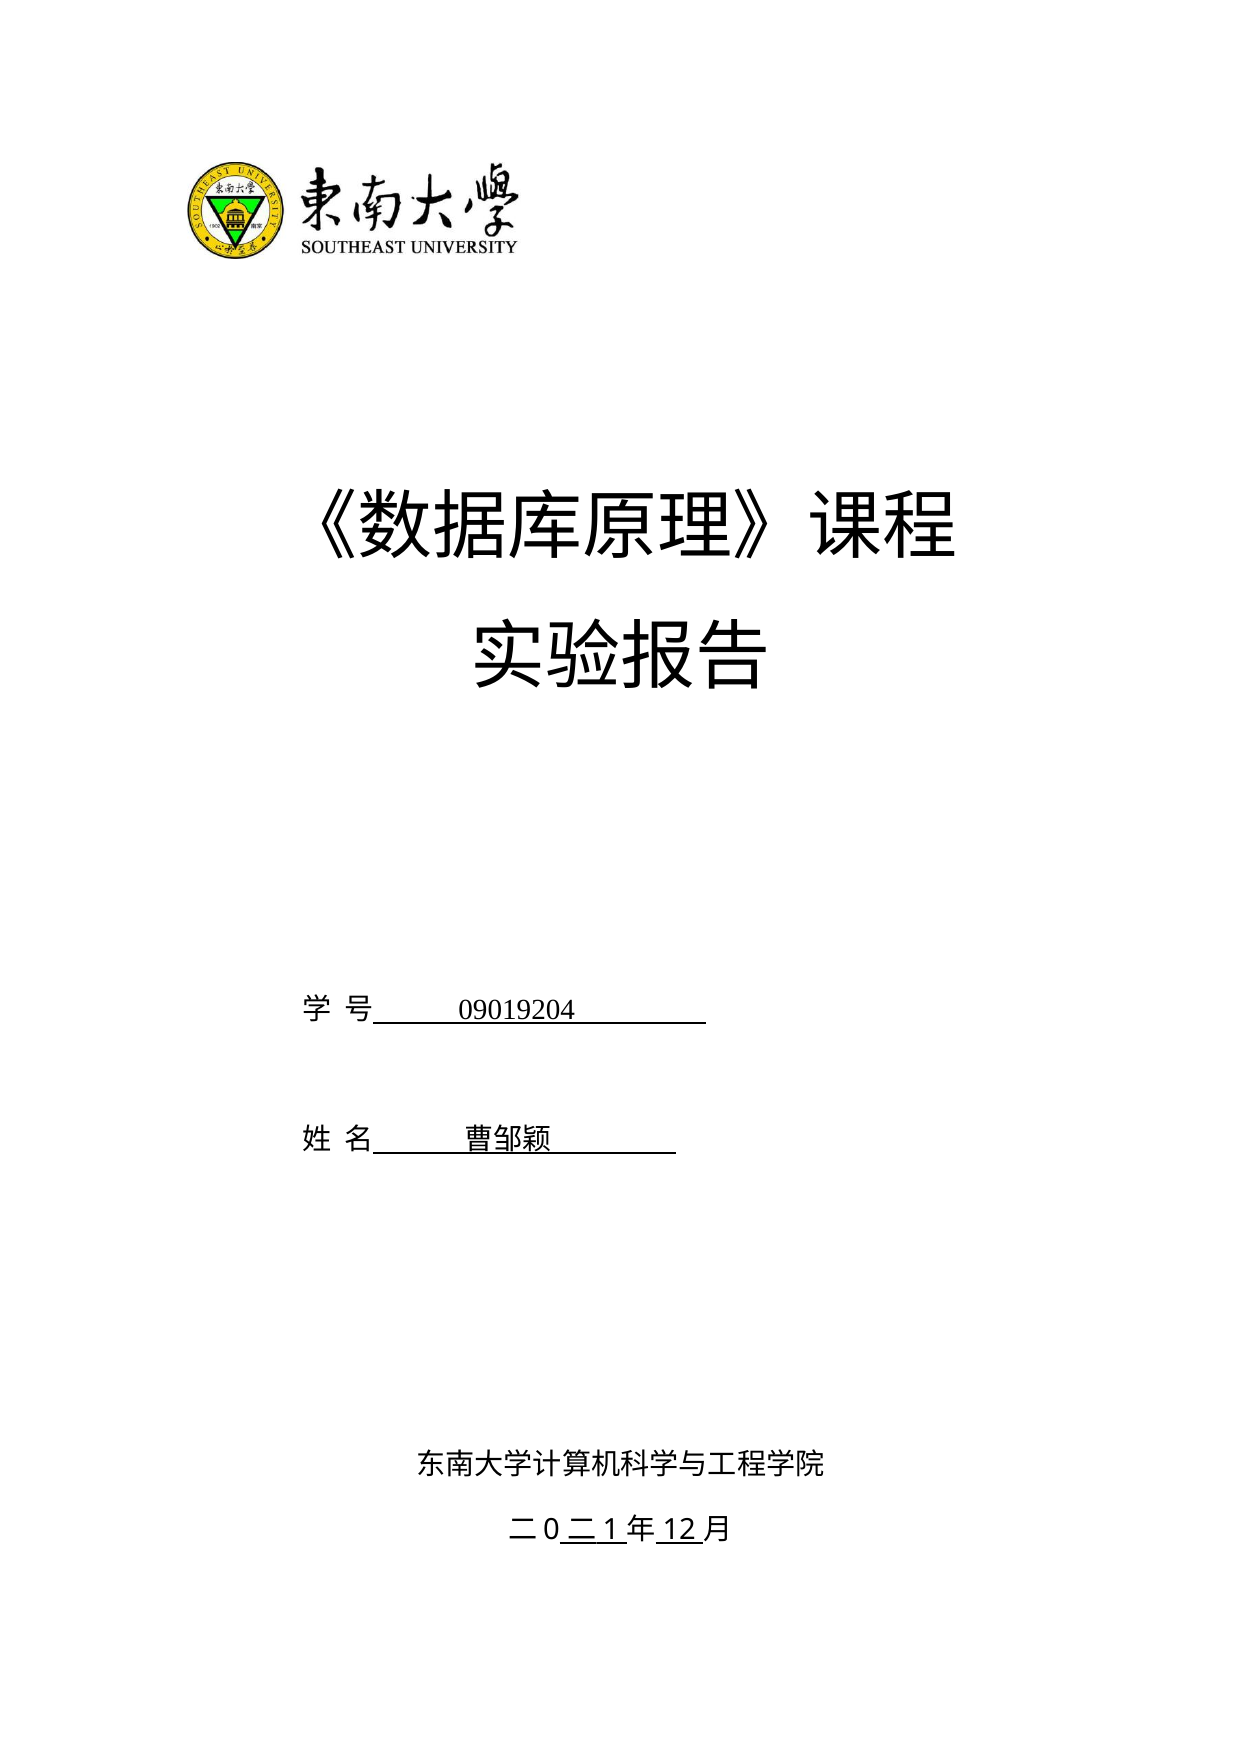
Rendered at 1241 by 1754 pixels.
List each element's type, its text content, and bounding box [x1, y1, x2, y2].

text 《数据库原理》课程 [187, 454, 1053, 584]
picture [187, 162, 527, 259]
text 二0 二1 年 12 月 [187, 1494, 1053, 1559]
text 东南大学计算机科学与工程学院 [187, 1429, 1053, 1494]
text 实验报告 [187, 584, 1053, 714]
text 姓 名 曹邹颖 [243, 1104, 1013, 1169]
text 学 号 09019204 [243, 974, 1013, 1039]
